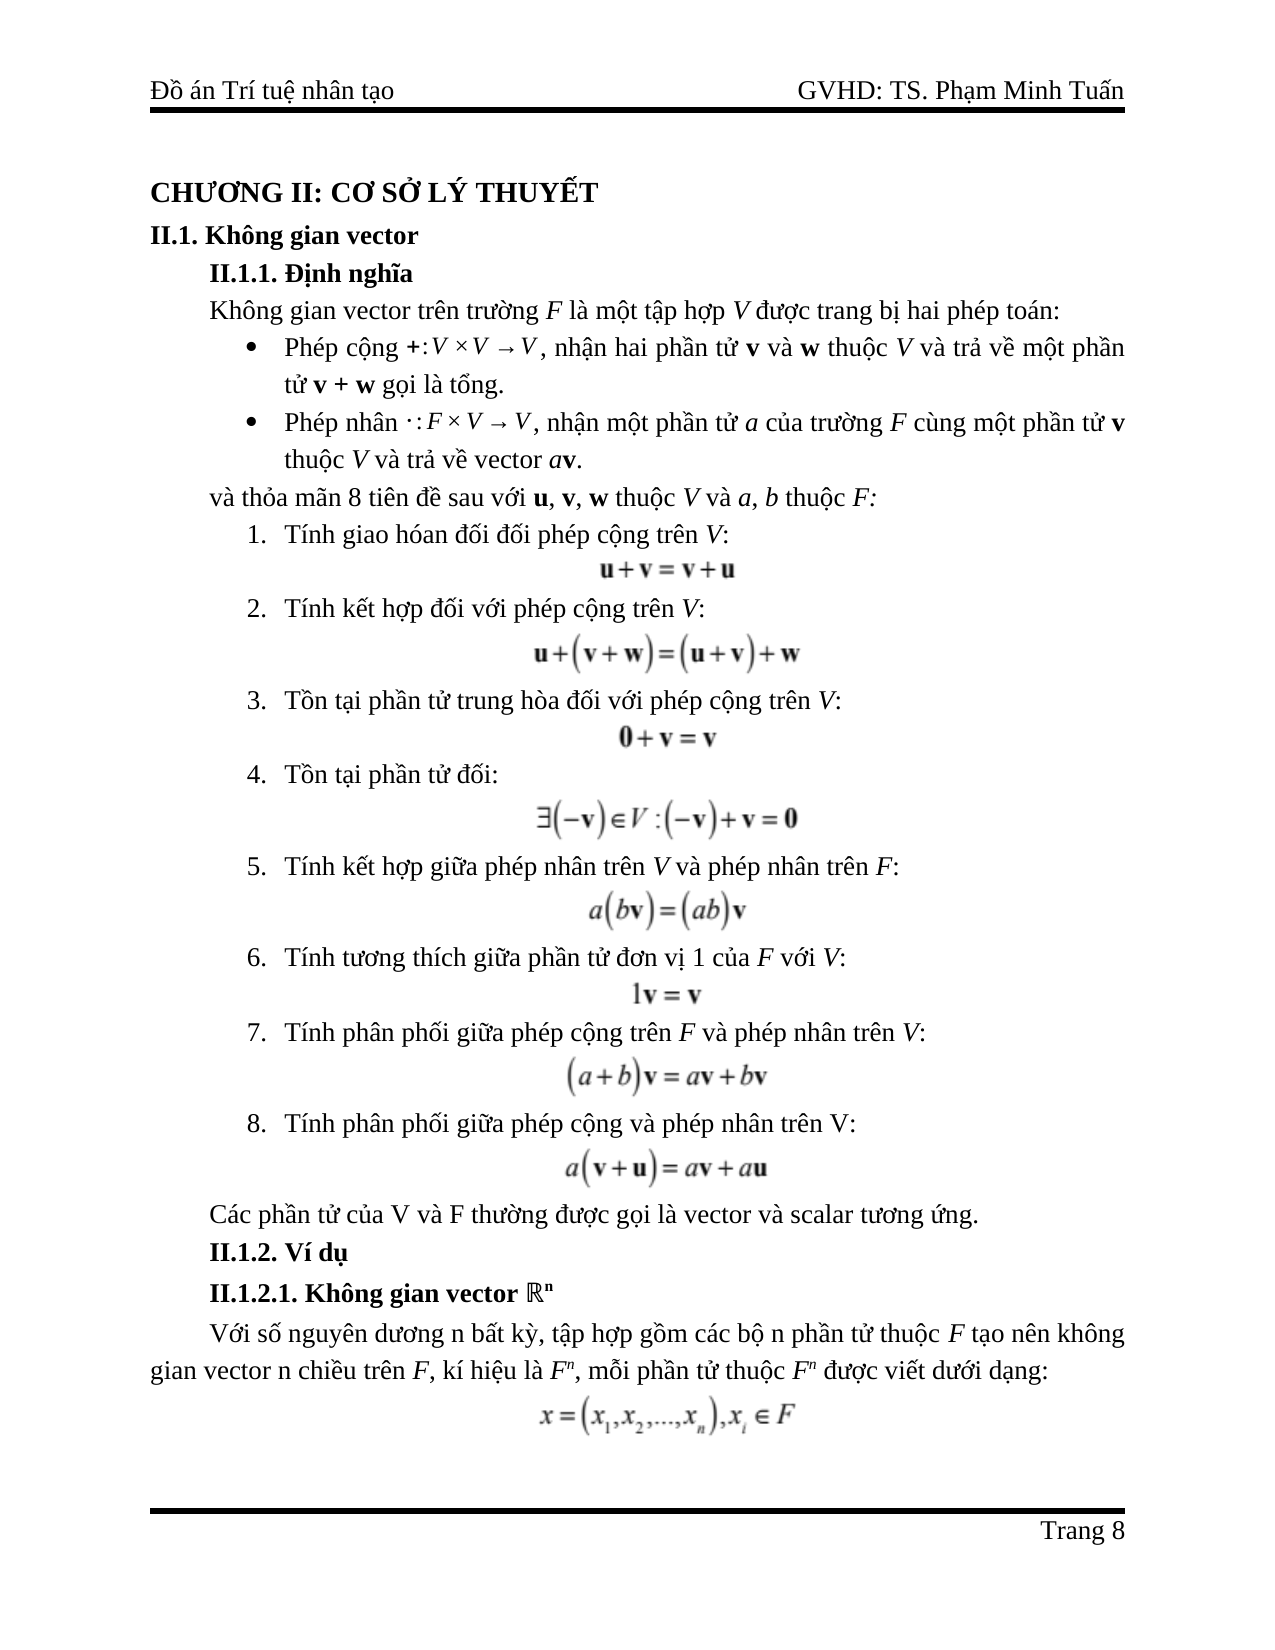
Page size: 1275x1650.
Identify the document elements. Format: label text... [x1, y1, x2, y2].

list Tính kết hợp đối với phép cộng trên V: [247, 592, 1125, 624]
list Tính kết hợp giữa phép nhân trên V và phép nhân trên F: [247, 850, 1125, 881]
list Tính phân phối giữa phép cộng và phép nhân trên V: [247, 1107, 1125, 1138]
list Tồn tại phần tử đối: [247, 758, 1125, 789]
text Các phần tử của V và F thường được gọi là vector và scalar tương ứng. [150, 1198, 1125, 1229]
subtitle Không gian vector ℝn [150, 1273, 1125, 1310]
list Phép nhân , nhận một phần tử a của trường F cùng một phần tử v thuộc V và trả về vector av. [247, 406, 1125, 474]
text và thỏa mãn 8 tiên đề sau với u, v, w thuộc V và a, b thuộc F: [150, 481, 1125, 512]
list Tính phân phối giữa phép cộng trên F và phép nhân trên V: [247, 1016, 1125, 1047]
list Tính giao hóan đối đối phép cộng trên V: [247, 518, 1125, 549]
subtitle Ví dụ [150, 1236, 1125, 1267]
list Phép cộng , nhận hai phần tử v và w thuộc V và trả về một phần tử v + w gọi là tổng. [247, 331, 1125, 400]
subtitle CƠ SỞ LÝ THUYẾT [150, 175, 1125, 208]
list Tồn tại phần tử trung hòa đối với phép cộng trên V: [247, 684, 1125, 715]
text Không gian vector trên trường F là một tập hợp V được trang bị hai phép toán: [150, 294, 1125, 325]
list Tính tương thích giữa phần tử đơn vị 1 của F với V: [247, 941, 1125, 972]
text Với số nguyên dương n bất kỳ, tập hợp gồm các bộ n phần tử thuộc F tạo nên không gian vector n chiều trên F, kí hiệu là Fn, mỗi phần tử thuộc Fn được viết dưới dạng: [150, 1317, 1125, 1386]
subtitle Định nghĩa [150, 257, 1125, 288]
subtitle Không gian vector [150, 219, 1125, 251]
